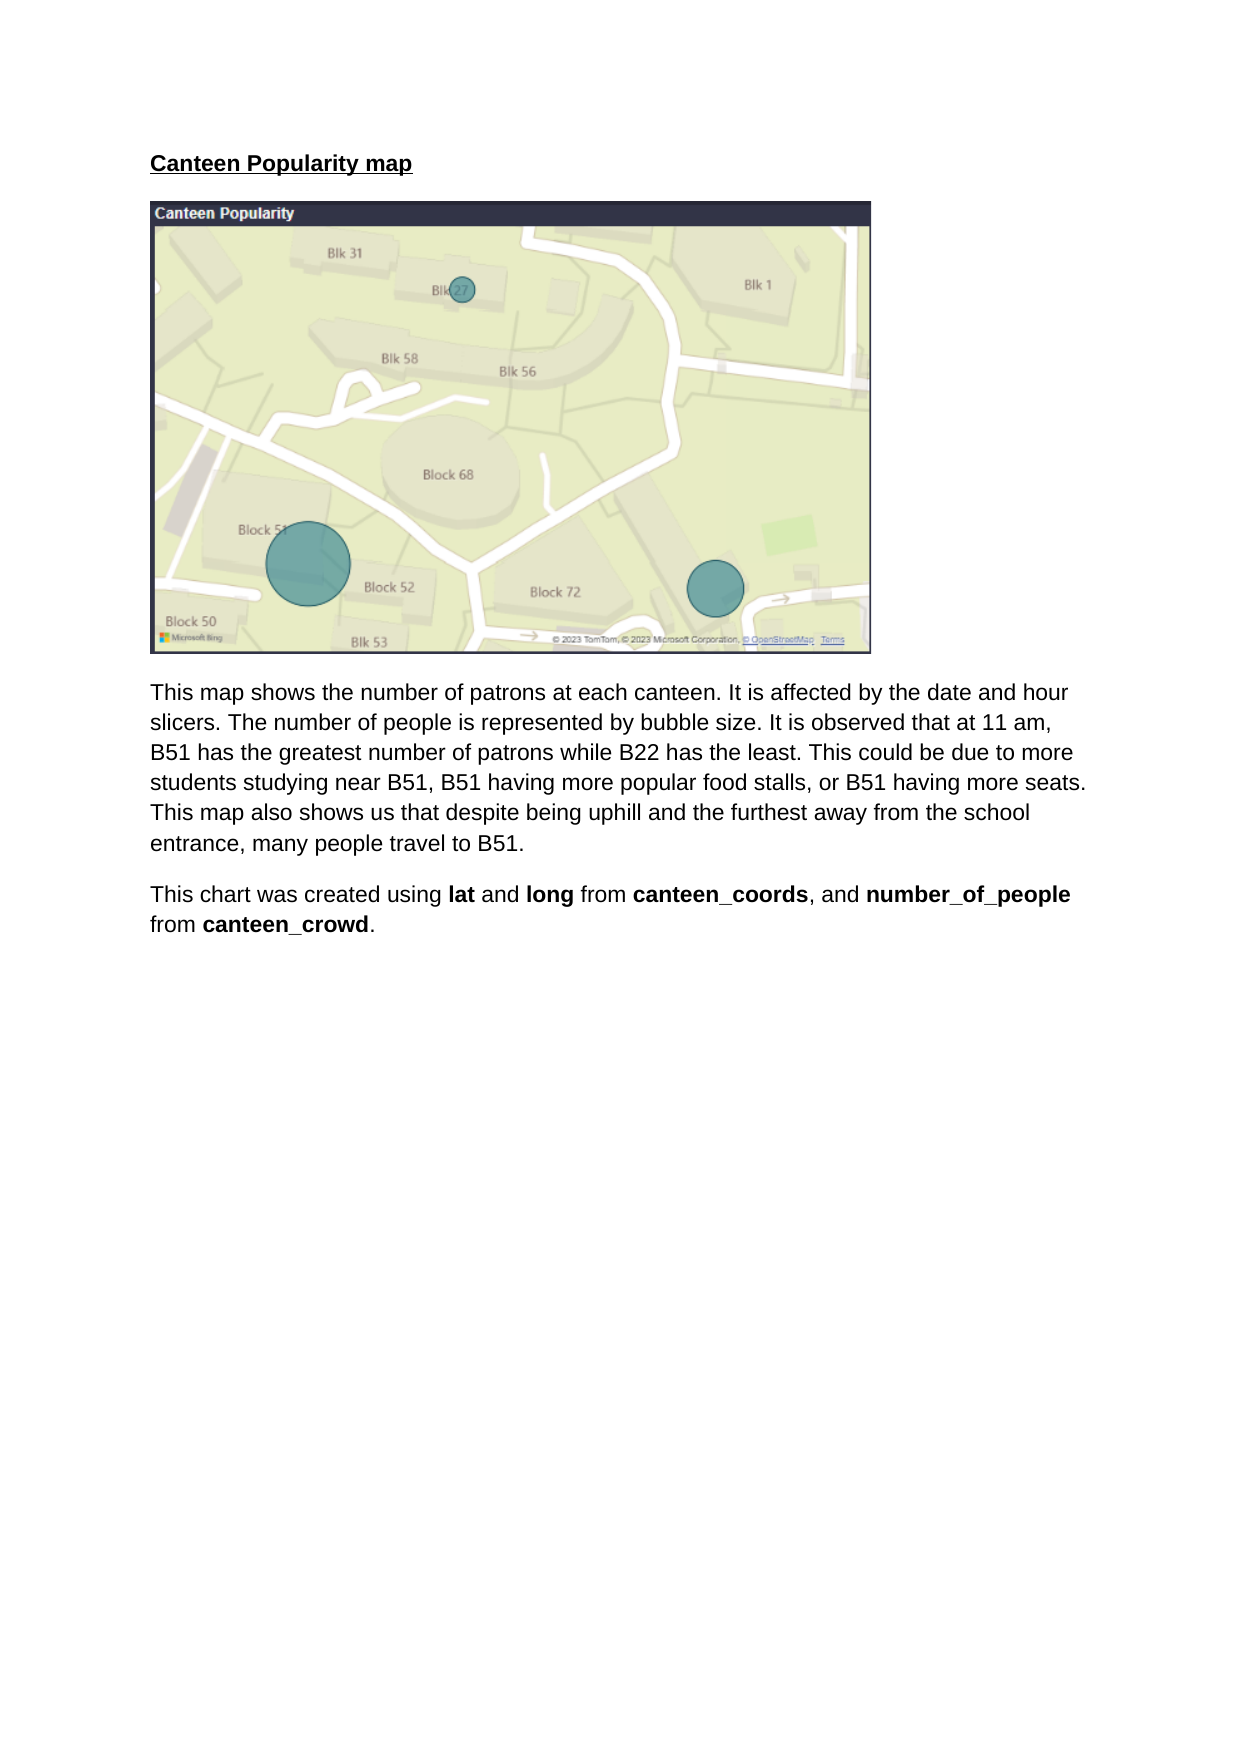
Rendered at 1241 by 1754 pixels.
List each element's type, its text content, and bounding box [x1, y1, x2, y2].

text This chart was created using lat and long from canteen_coords, and number_of_people from canteen_crowd. [150, 881, 1090, 937]
picture [150, 201, 872, 654]
text Canteen Popularity map [150, 150, 1090, 176]
text This map shows the number of patrons at each canteen. It is affected by the date and hour slicers. The number of people is represented by bubble size. It is observed that at 11 am, B51 has the greatest number of patrons while B22 has the least. This could be due to more students studying near B51, B51 having more popular food stalls, or B51 having more seats. This map also shows us that despite being uphill and the furthest away from the school entrance, many people travel to B51. [150, 678, 1090, 856]
